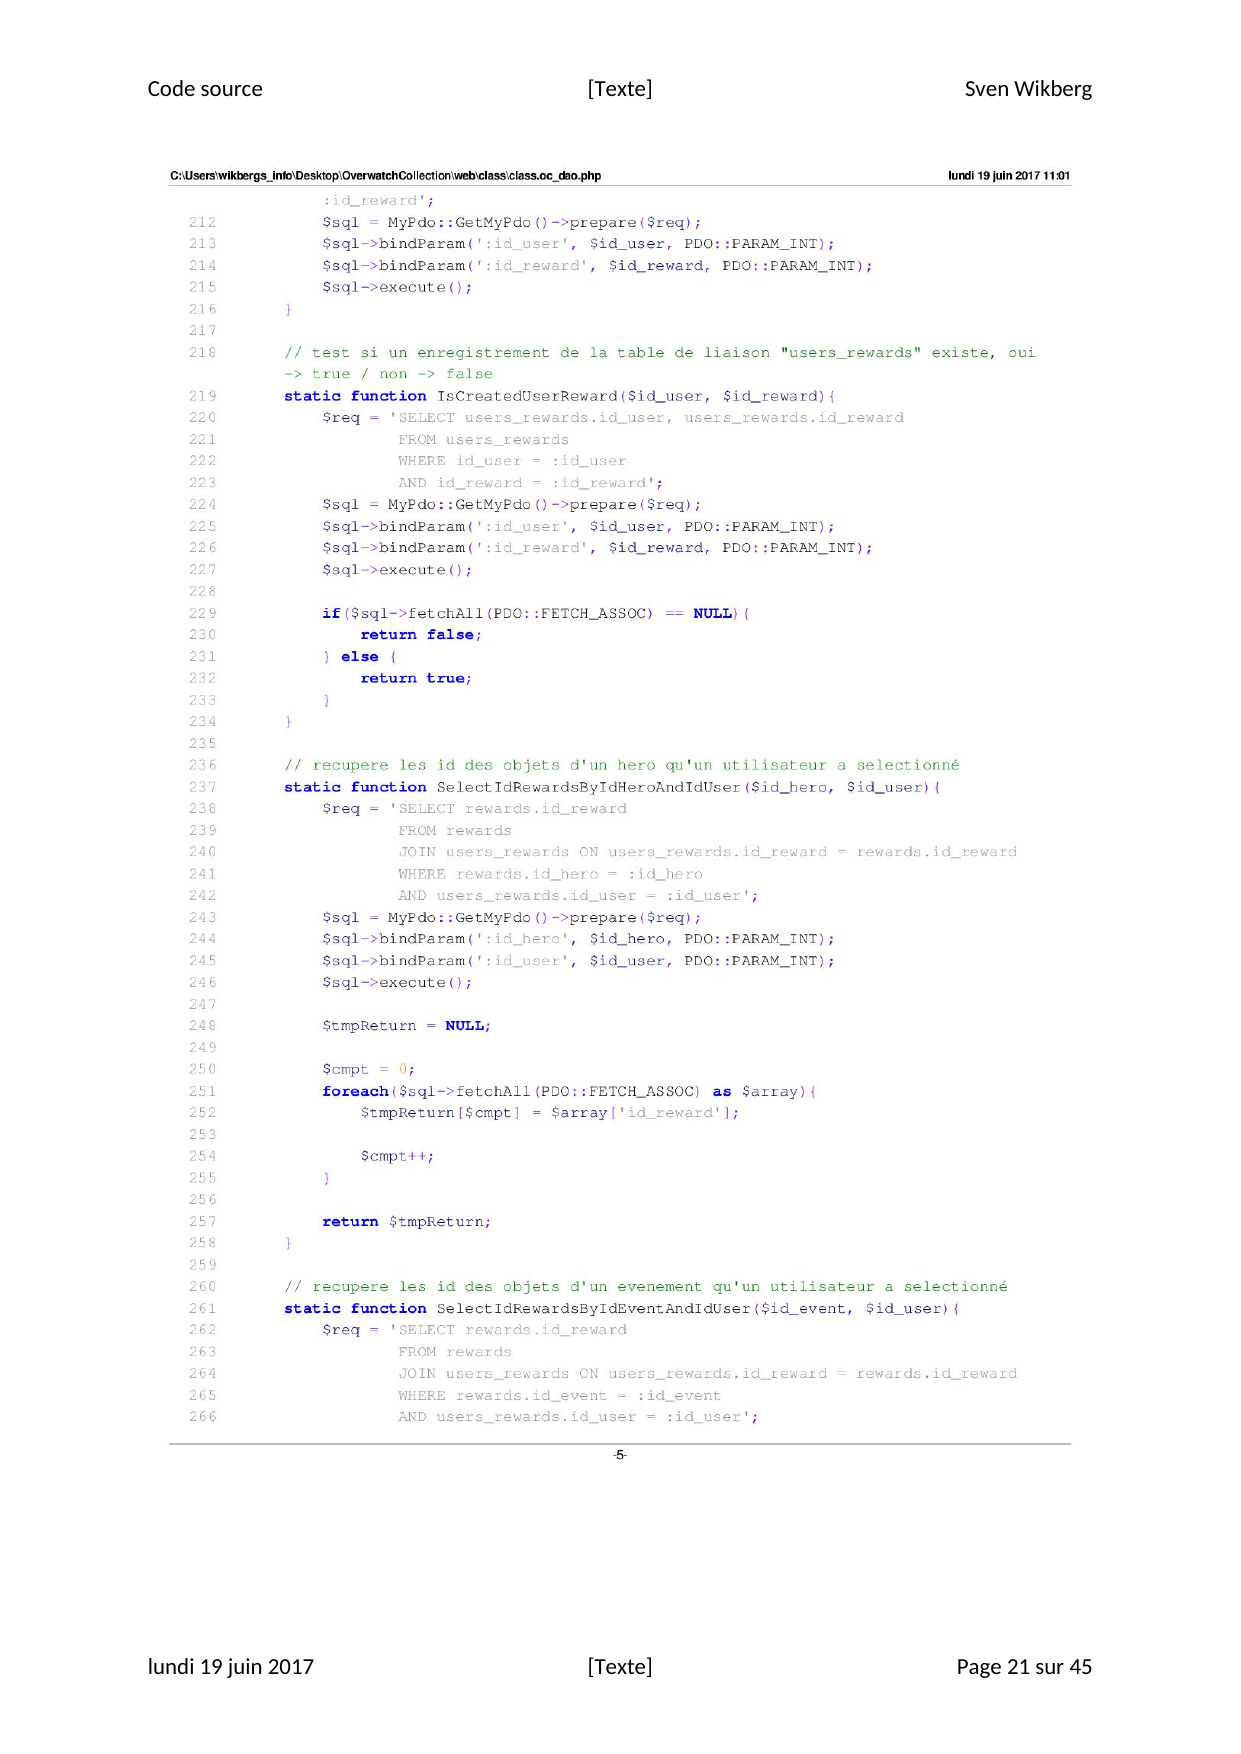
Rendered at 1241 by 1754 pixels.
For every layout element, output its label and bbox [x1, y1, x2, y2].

picture [147, 147, 1093, 1484]
